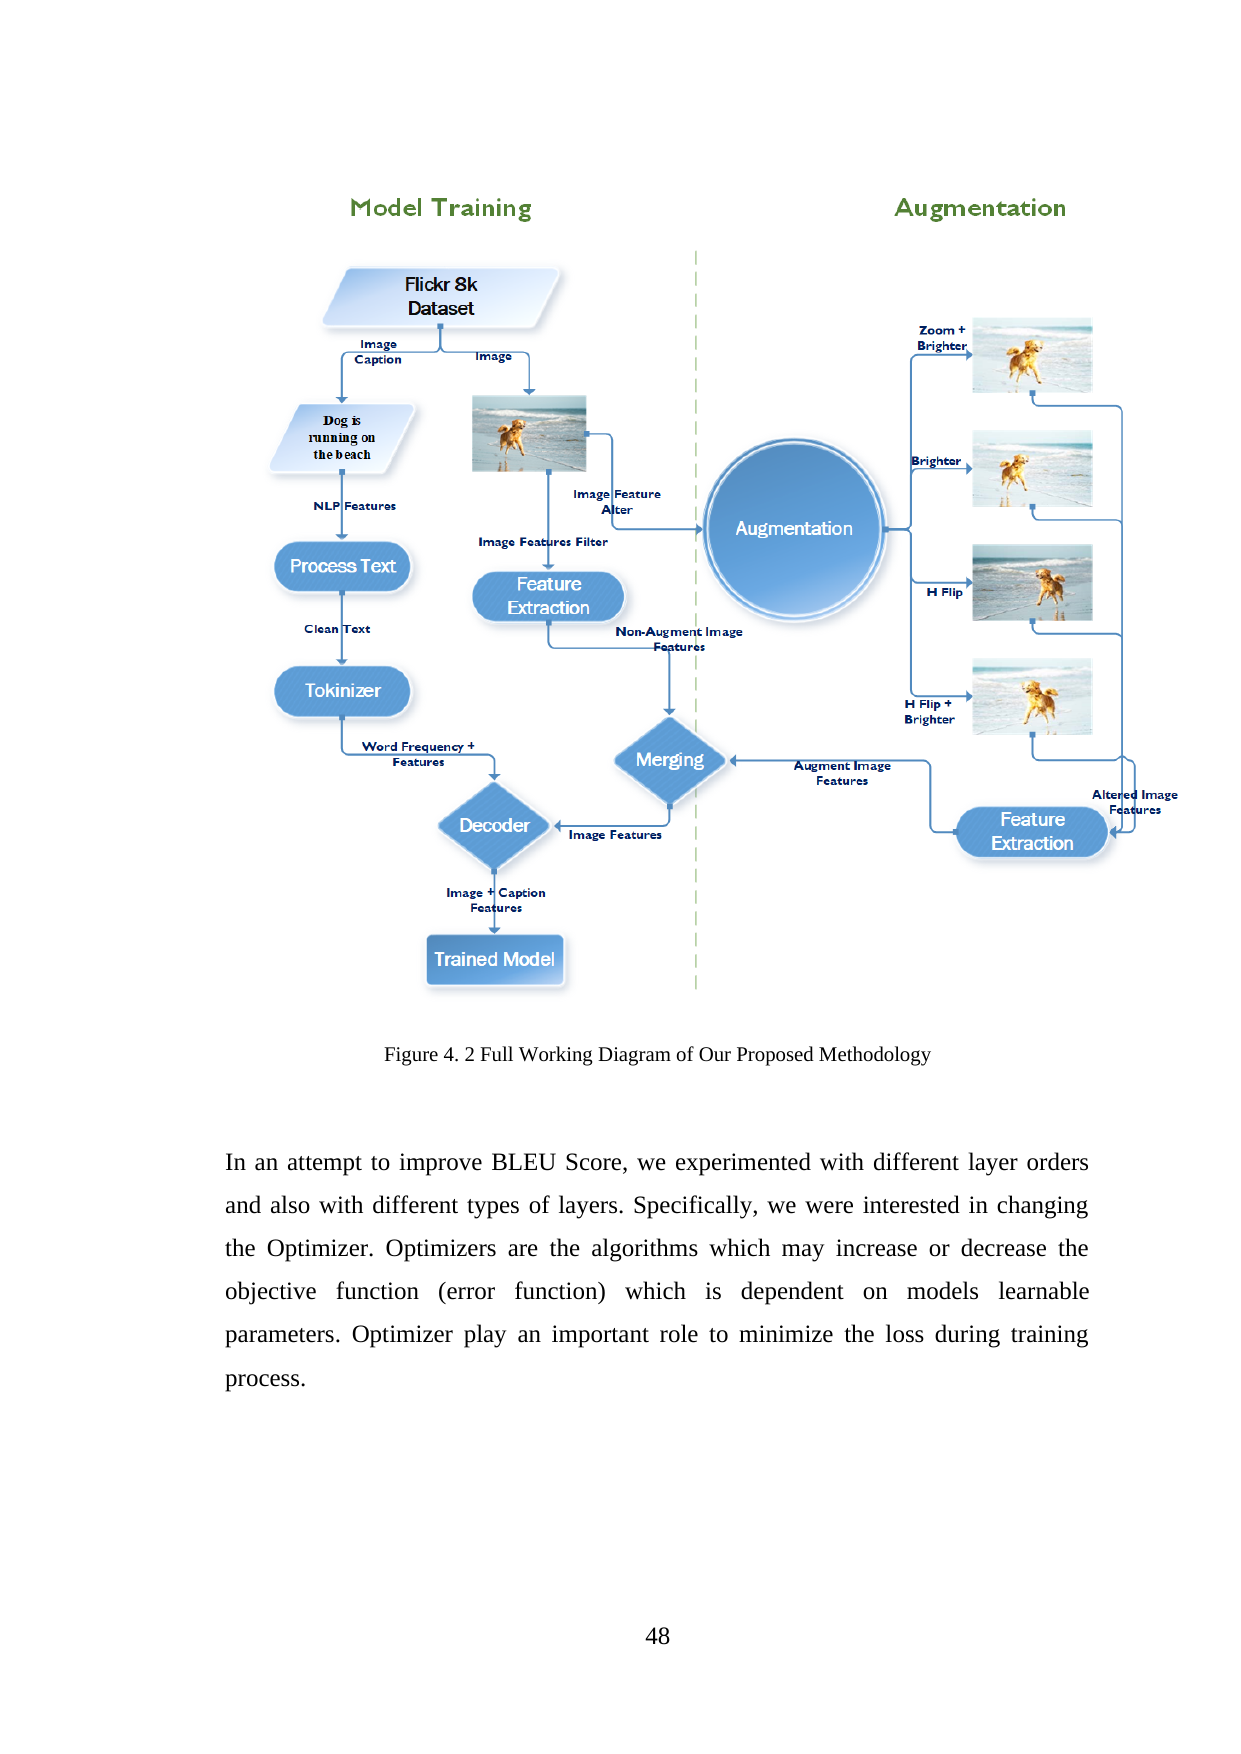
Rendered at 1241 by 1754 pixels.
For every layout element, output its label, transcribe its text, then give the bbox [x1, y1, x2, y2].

text In an attempt to improve BLEU Score, we experimented with different layer orders and also with different types of layers. Specifically, we were interested in changing the Optimizer. Optimizers are the algorithms which may increase or decrease the objective function (error function) which is dependent on models learnable parameters. Optimizer play an important role to minimize the loss during training process. [225, 1147, 1090, 1391]
text Figure 4. 2 Full Working Diagram of Our Proposed Methodology [225, 1043, 1090, 1066]
picture [225, 150, 1237, 1043]
